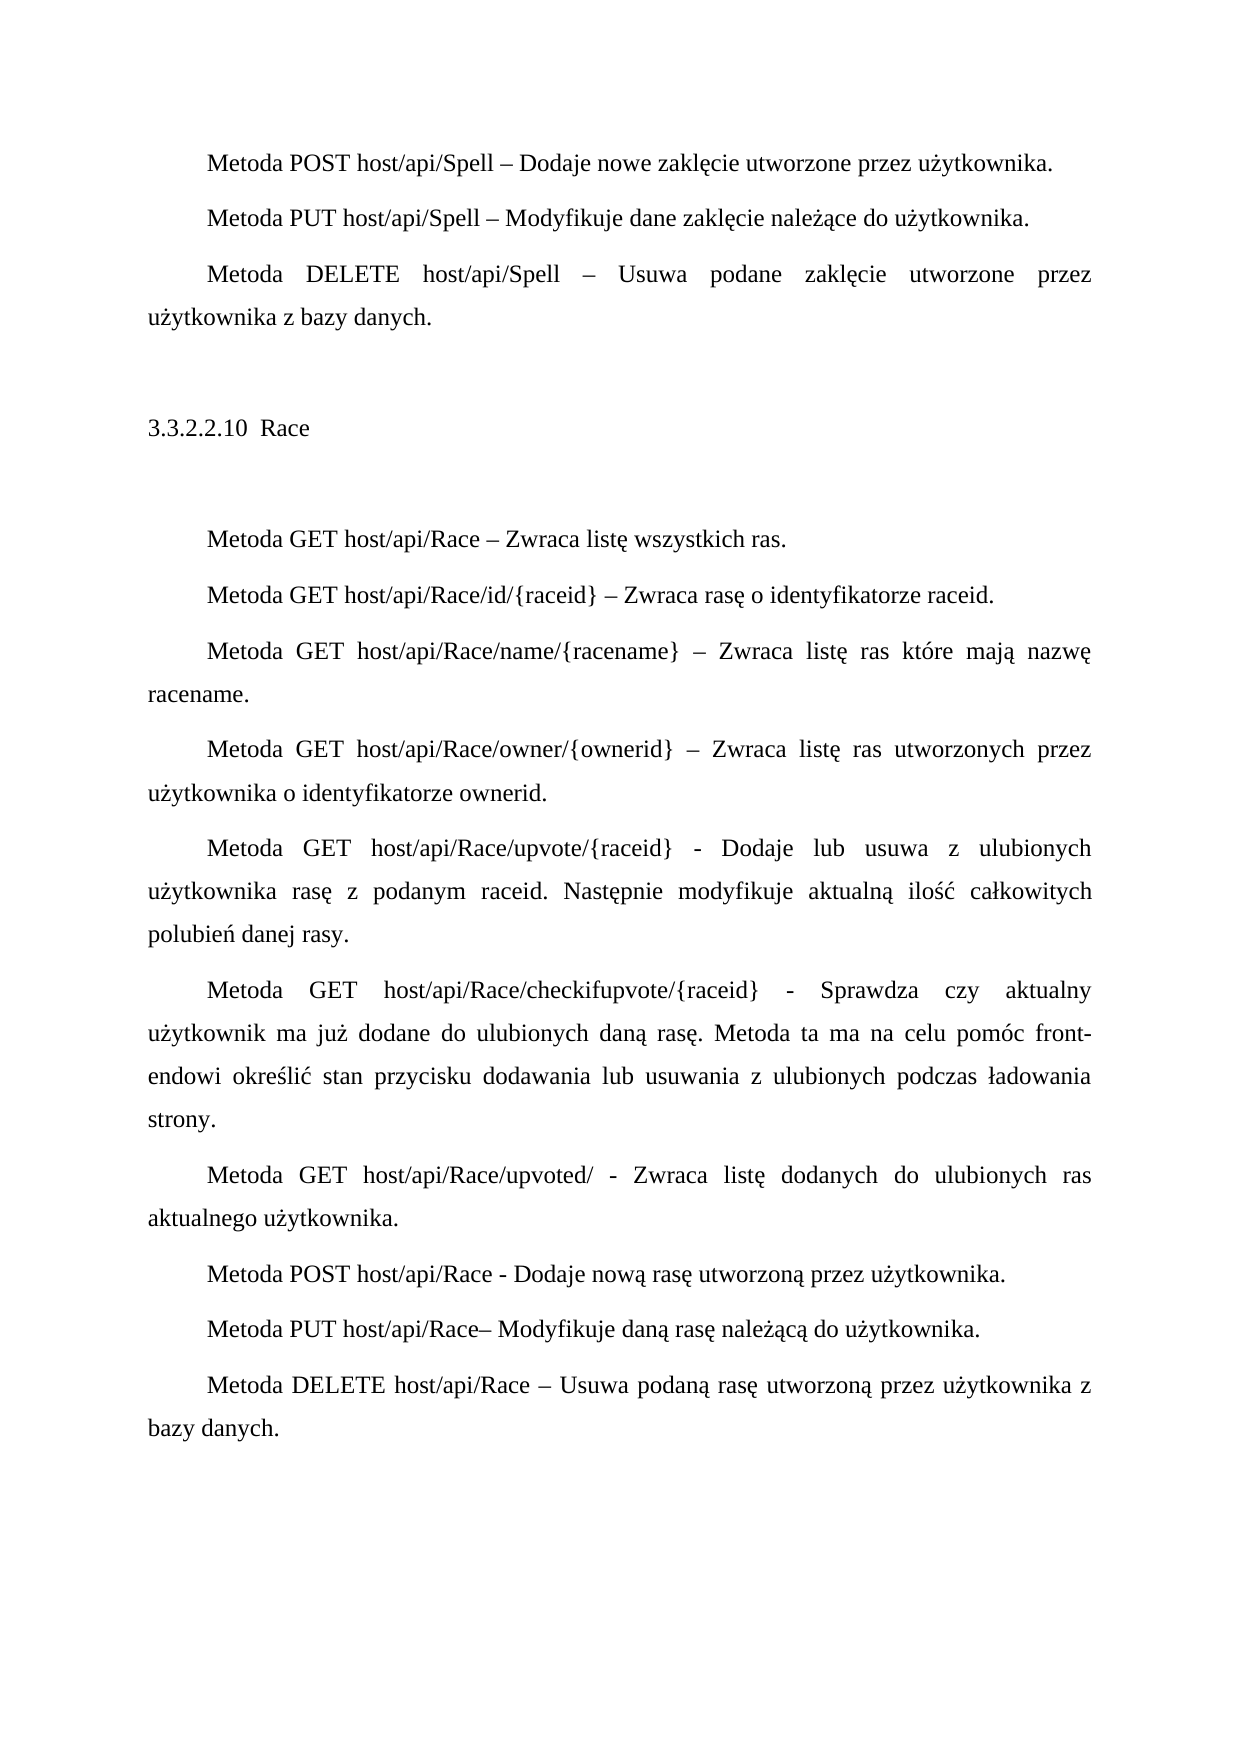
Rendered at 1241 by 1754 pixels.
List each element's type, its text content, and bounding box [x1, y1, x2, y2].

text Metoda GET host/api/Race/name/{racename} – Zwraca listę ras które mają nazwę racename. [148, 636, 1093, 708]
text Metoda POST host/api/Spell – Dodaje nowe zaklęcie utworzone przez użytkownika. [148, 148, 1093, 176]
text Metoda DELETE host/api/Race – Usuwa podaną rasę utworzoną przez użytkownika z bazy danych. [148, 1370, 1093, 1442]
text Metoda GET host/api/Race/id/{raceid} – Zwraca rasę o identyfikatorze raceid. [148, 580, 1093, 609]
text Metoda PUT host/api/Spell – Modyfikuje dane zaklęcie należące do użytkownika. [148, 203, 1093, 232]
text Metoda POST host/api/Race - Dodaje nową rasę utworzoną przez użytkownika. [148, 1259, 1093, 1288]
text Metoda PUT host/api/Race– Modyfikuje daną rasę należącą do użytkownika. [148, 1314, 1093, 1343]
text Metoda GET host/api/Race/owner/{ownerid} – Zwraca listę ras utworzonych przez użytkownika o identyfikatorze ownerid. [148, 734, 1093, 806]
text Metoda DELETE host/api/Spell – Usuwa podane zaklęcie utworzone przez użytkownika z bazy danych. [148, 259, 1093, 331]
text Metoda GET host/api/Race/upvoted/ - Zwraca listę dodanych do ulubionych ras aktualnego użytkownika. [148, 1160, 1093, 1232]
subtitle Race [148, 413, 1093, 442]
text Metoda GET host/api/Race/checkifupvote/{raceid} - Sprawdza czy aktualny użytkownik ma już dodane do ulubionych daną rasę. Metoda ta ma na celu pomóc front-endowi określić stan przycisku dodawania lub usuwania z ulubionych podczas ładowania strony. [148, 975, 1093, 1133]
text Metoda GET host/api/Race – Zwraca listę wszystkich ras. [148, 524, 1093, 553]
text Metoda GET host/api/Race/upvote/{raceid} - Dodaje lub usuwa z ulubionych użytkownika rasę z podanym raceid. Następnie modyfikuje aktualną ilość całkowitych polubień danej rasy. [148, 833, 1093, 948]
